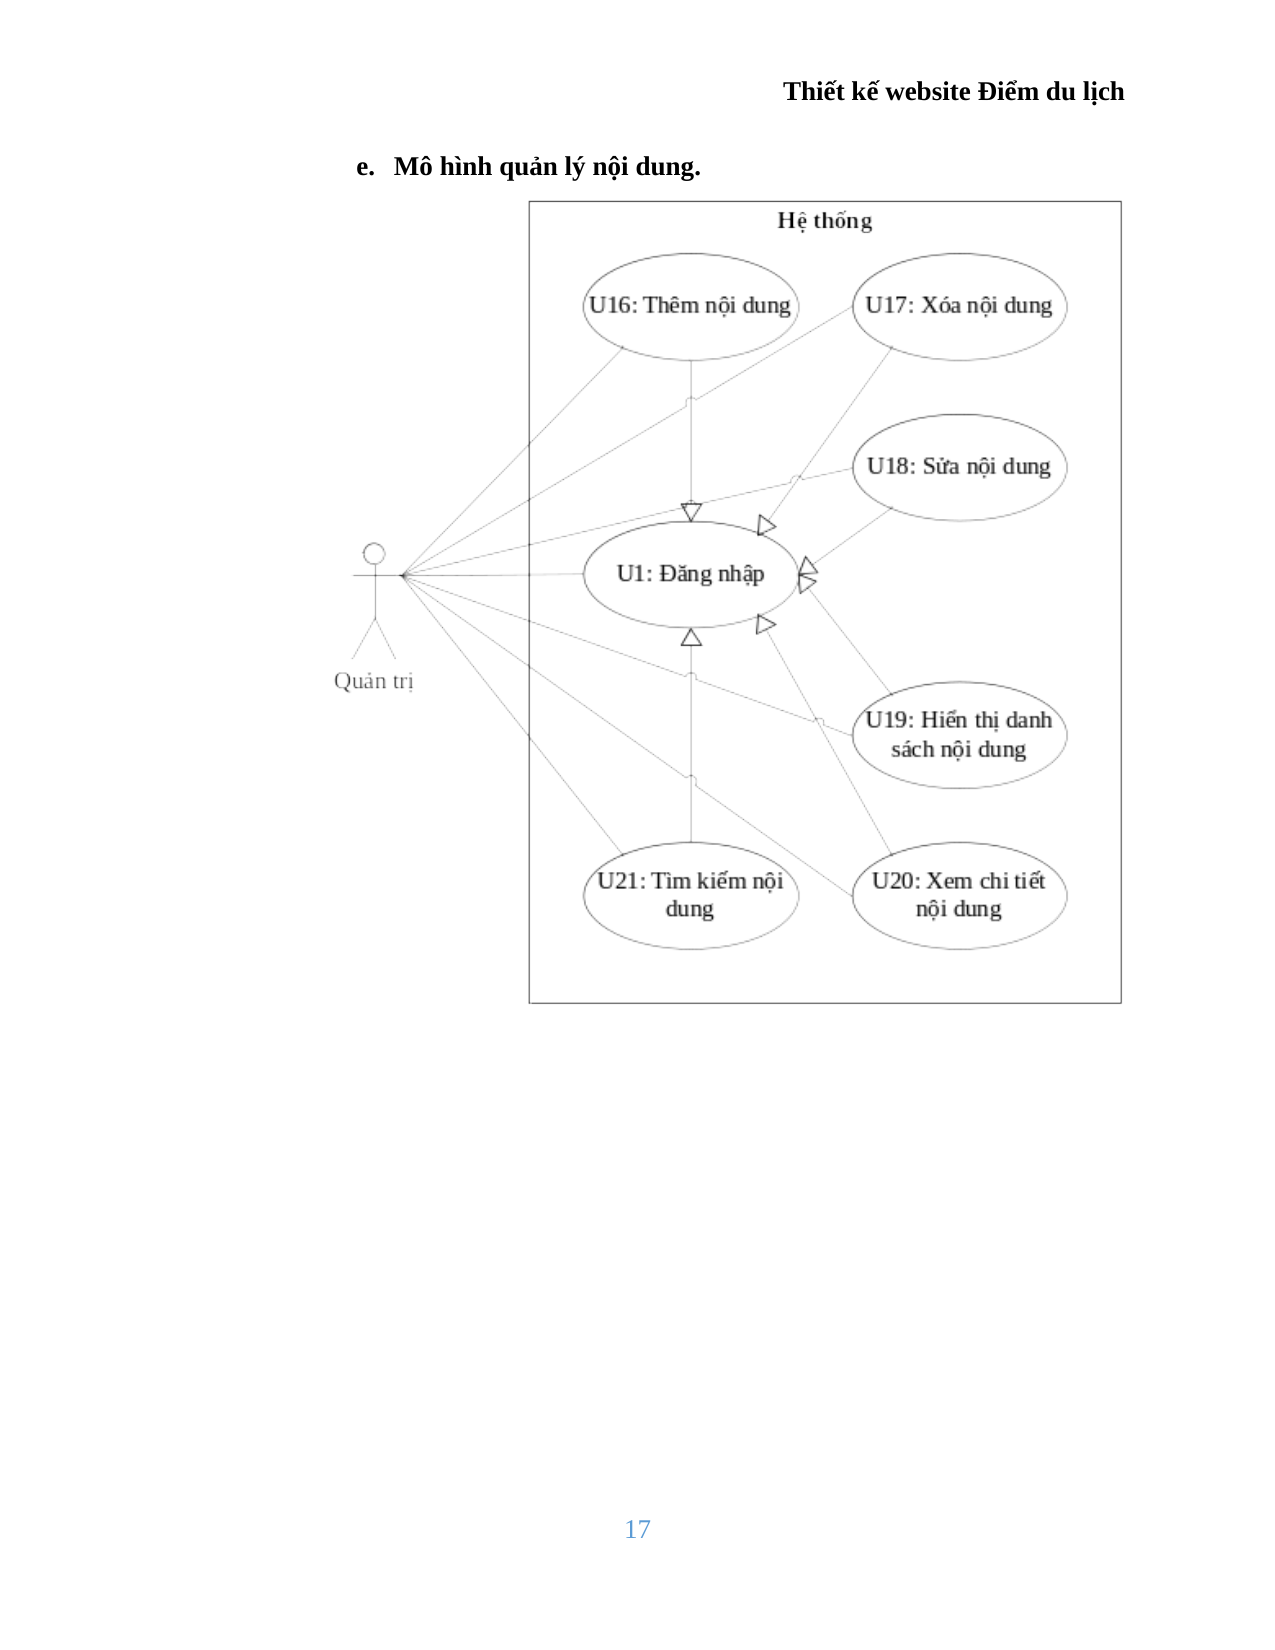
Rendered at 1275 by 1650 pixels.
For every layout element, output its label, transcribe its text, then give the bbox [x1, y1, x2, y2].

list Mô hình quản lý nội dung. [356, 150, 1125, 181]
